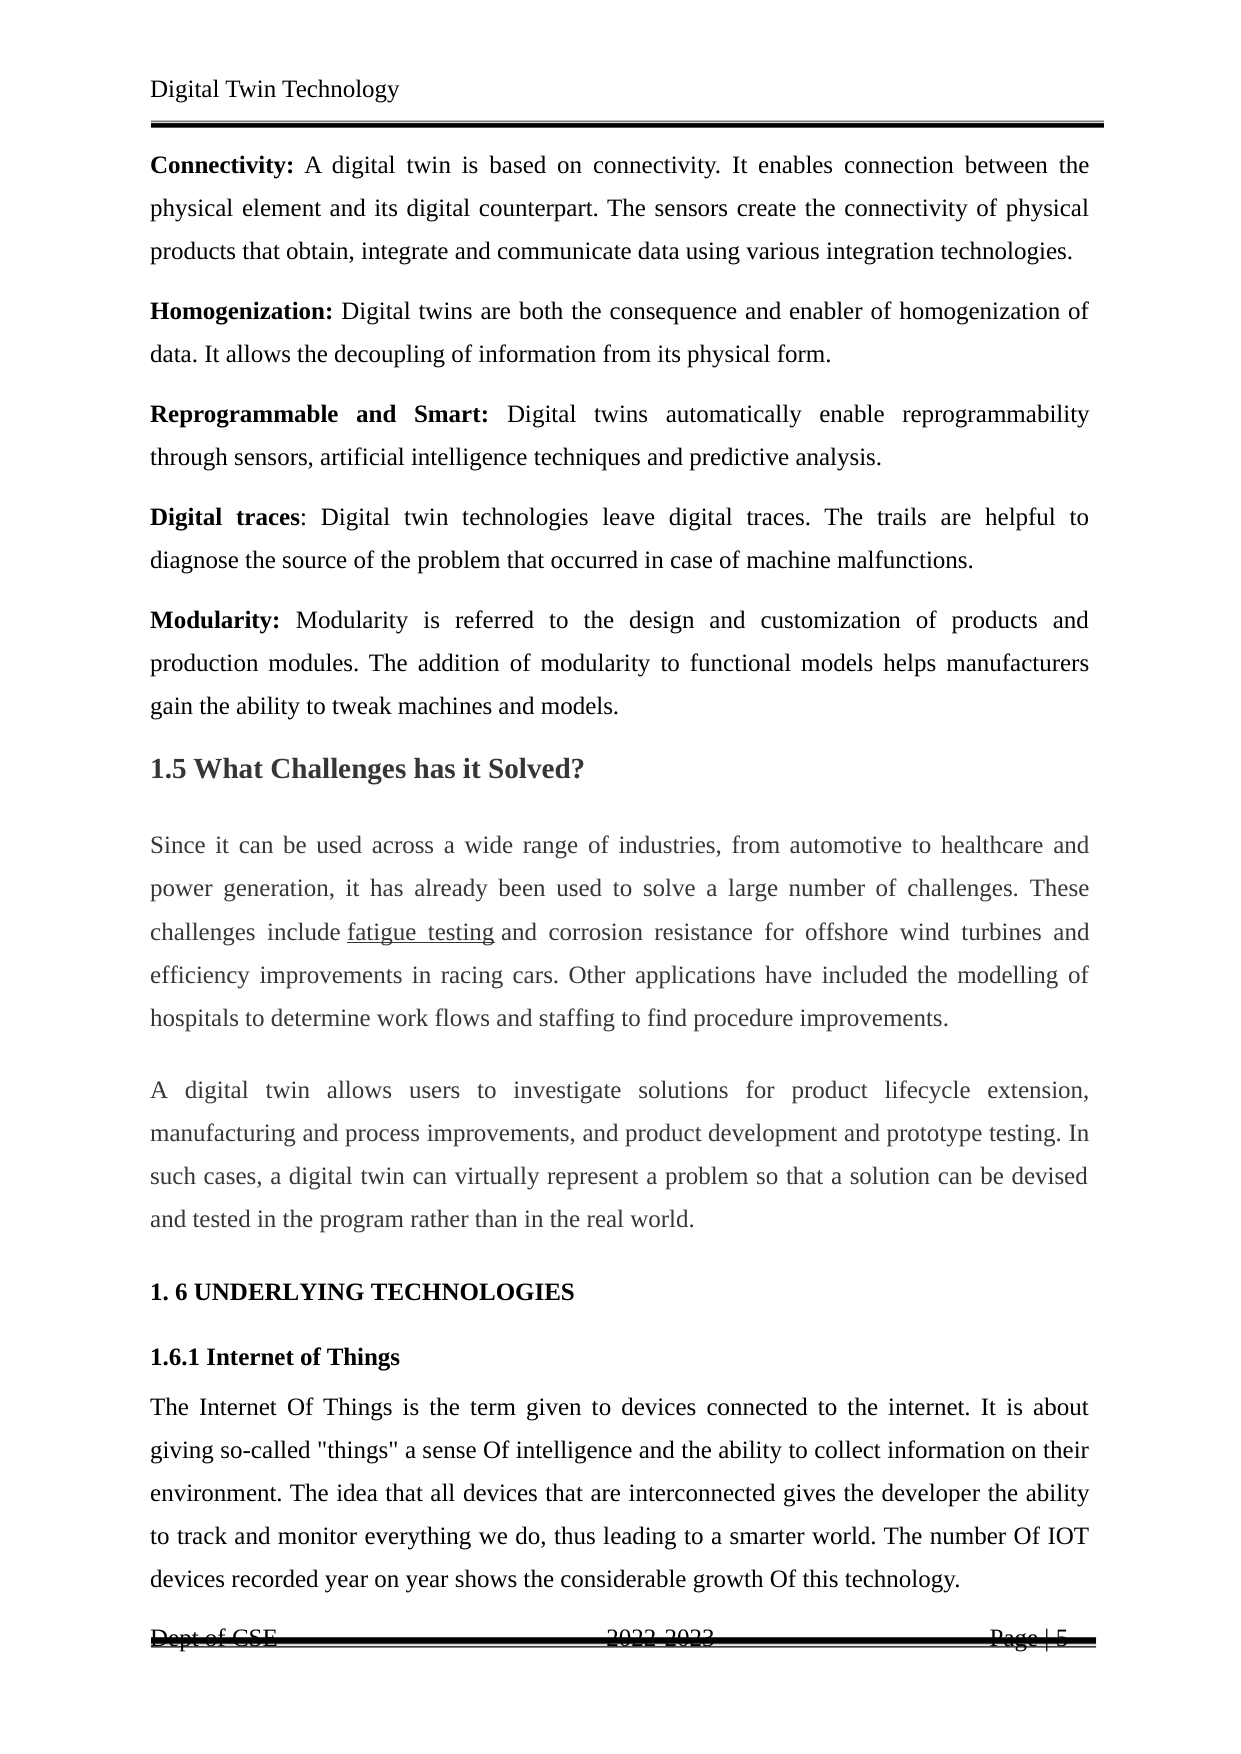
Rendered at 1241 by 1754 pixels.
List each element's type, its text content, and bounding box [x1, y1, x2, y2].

picture [155, 1636, 164, 1645]
text Homogenization: Digital twins are both the consequence and enabler of homogenization of data. It allows the decoupling of information from its physical form. [150, 296, 1090, 368]
text Connectivity: A digital twin is based on connectivity. It enables connection between the physical element and its digital counterpart. The sensors create the connectivity of physical products that obtain, integrate and communicate data using various integration technologies. [150, 150, 1090, 265]
picture [207, 1636, 213, 1645]
text Since it can be used across a wide range of industries, from automotive to healthcare and power generation, it has already been used to solve a large number of challenges. These challenges include fatigue testing and corrosion resistance for offshore wind turbines and efficiency improvements in racing cars. Other applications have included the modelling of hospitals to determine work flows and staffing to find procedure improvements. [150, 830, 1090, 1032]
picture [150, 120, 1105, 128]
text Modularity: Modularity is referred to the design and customization of products and production modules. The addition of modularity to functional models helps manufacturers gain the ability to tweak machines and models. [150, 605, 1090, 720]
picture [183, 1636, 1046, 1648]
subtitle 1.6.1 Internet of Things [150, 1342, 1090, 1371]
text The Internet Of Things is the term given to devices connected to the internet. It is about giving so-called "things" a sense Of intelligence and the ability to collect information on their environment. The idea that all devices that are interconnected gives the developer the ability to track and monitor everything we do, thus leading to a smarter world. The number Of IOT devices recorded year on year shows the considerable growth Of this technology. [150, 1392, 1090, 1593]
picture [1047, 1636, 1097, 1648]
text Reprogrammable and Smart: Digital twins automatically enable reprogrammability through sensors, artificial intelligence techniques and predictive analysis. [150, 399, 1090, 471]
subtitle 1. 6 UNDERLYING TECHNOLOGIES [150, 1277, 961, 1306]
subtitle 1.5 What Challenges has it Solved? [150, 751, 1090, 784]
picture [183, 1636, 188, 1645]
picture [150, 1636, 181, 1648]
text Digital traces: Digital twin technologies leave digital traces. The trails are helpful to diagnose the source of the problem that occurred in case of machine malfunctions. [150, 502, 1090, 574]
text A digital twin allows users to investigate solutions for product lifecycle extension, manufacturing and process improvements, and product development and prototype testing. In such cases, a digital twin can virtually represent a problem so that a solution can be devised and tested in the program rather than in the real world. [150, 1075, 1090, 1233]
